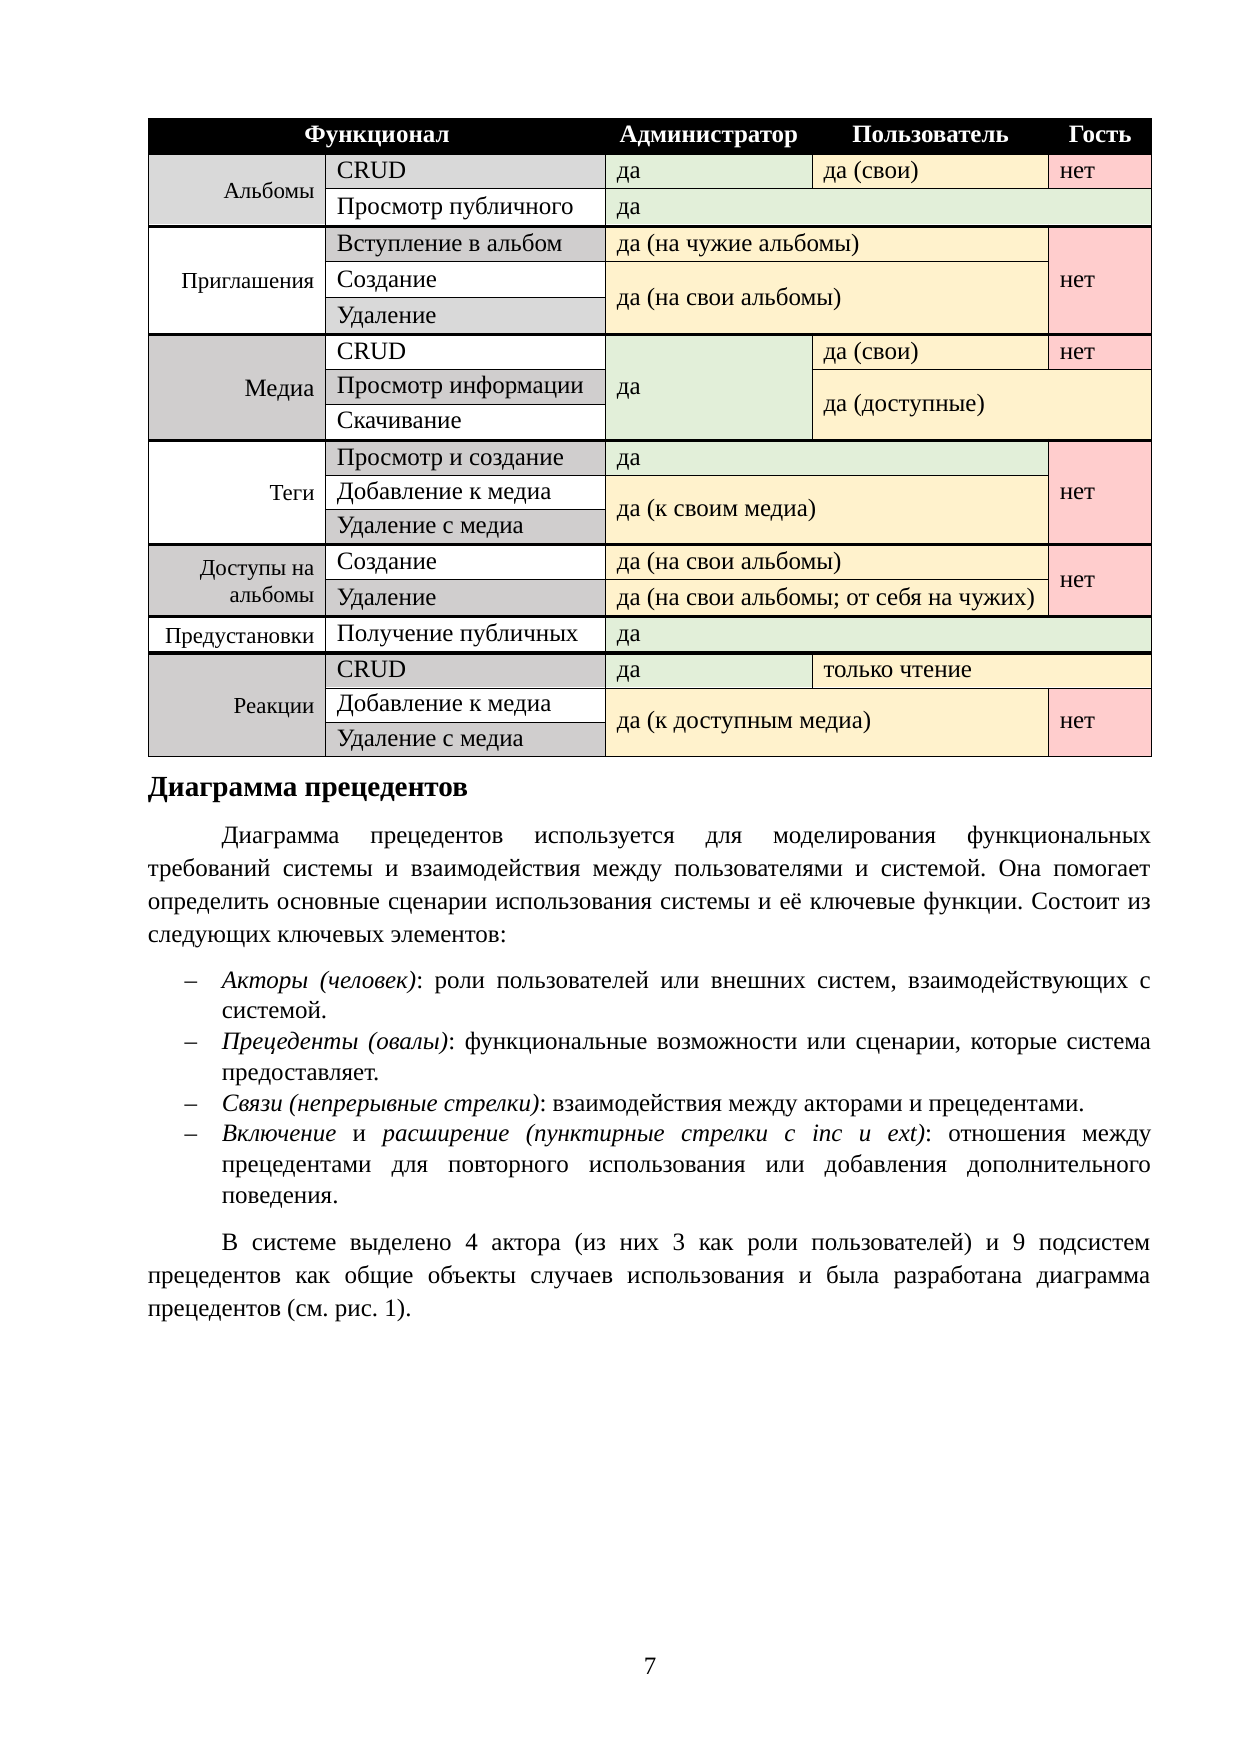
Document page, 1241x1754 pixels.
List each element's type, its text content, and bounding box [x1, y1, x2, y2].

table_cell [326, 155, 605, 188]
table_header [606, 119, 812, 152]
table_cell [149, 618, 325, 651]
text В системе выделено 4 актора (из них 3 как роли пользователей) и 9 подсистем прецедентов как общие объекты случаев использования и была разработана диаграмма прецедентов (см. рис. 1). [148, 1227, 1152, 1322]
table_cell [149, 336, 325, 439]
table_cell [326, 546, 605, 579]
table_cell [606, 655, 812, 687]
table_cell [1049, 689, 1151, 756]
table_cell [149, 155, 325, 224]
list Прецеденты (овалы): функциональные возможности или сценарии, которые система предоставляет. [184, 1026, 1152, 1086]
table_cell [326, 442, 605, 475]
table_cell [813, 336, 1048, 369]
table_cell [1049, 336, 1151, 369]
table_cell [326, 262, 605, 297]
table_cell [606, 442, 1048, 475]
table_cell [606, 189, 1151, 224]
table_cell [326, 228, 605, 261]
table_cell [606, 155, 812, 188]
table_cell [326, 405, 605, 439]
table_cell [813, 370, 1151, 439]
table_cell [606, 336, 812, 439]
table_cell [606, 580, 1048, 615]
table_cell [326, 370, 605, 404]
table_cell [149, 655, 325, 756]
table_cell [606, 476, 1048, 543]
subtitle Диаграмма прецедентов [148, 769, 1152, 803]
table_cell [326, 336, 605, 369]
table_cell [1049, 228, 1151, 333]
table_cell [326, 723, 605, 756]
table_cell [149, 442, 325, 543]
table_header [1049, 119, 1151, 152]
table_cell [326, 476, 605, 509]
text Диаграмма прецедентов используется для моделирования функциональных требований системы и взаимодействия между пользователями и системой. Она помогает определить основные сценарии использования системы и её ключевые функции. Состоит из следующих ключевых элементов: [148, 820, 1152, 948]
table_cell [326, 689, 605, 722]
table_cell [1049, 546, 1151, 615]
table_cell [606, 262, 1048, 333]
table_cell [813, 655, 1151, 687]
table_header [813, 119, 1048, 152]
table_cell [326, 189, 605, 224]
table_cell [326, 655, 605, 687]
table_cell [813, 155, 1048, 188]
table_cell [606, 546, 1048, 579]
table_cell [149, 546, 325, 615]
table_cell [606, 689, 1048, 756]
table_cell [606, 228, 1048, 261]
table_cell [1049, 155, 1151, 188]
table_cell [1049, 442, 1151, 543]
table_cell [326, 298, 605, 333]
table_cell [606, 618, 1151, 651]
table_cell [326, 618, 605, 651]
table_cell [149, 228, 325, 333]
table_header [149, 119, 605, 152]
list Связи (непрерывные стрелки): взаимодействия между акторами и прецедентами. [184, 1088, 1152, 1116]
list Акторы (человек): роли пользователей или внешних систем, взаимодействующих с системой. [184, 965, 1152, 1024]
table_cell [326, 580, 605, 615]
list Включение и расширение (пунктирные стрелки с inc и ext): отношения между прецедентами для повторного использования или добавления дополнительного поведения. [184, 1118, 1152, 1209]
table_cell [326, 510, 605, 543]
